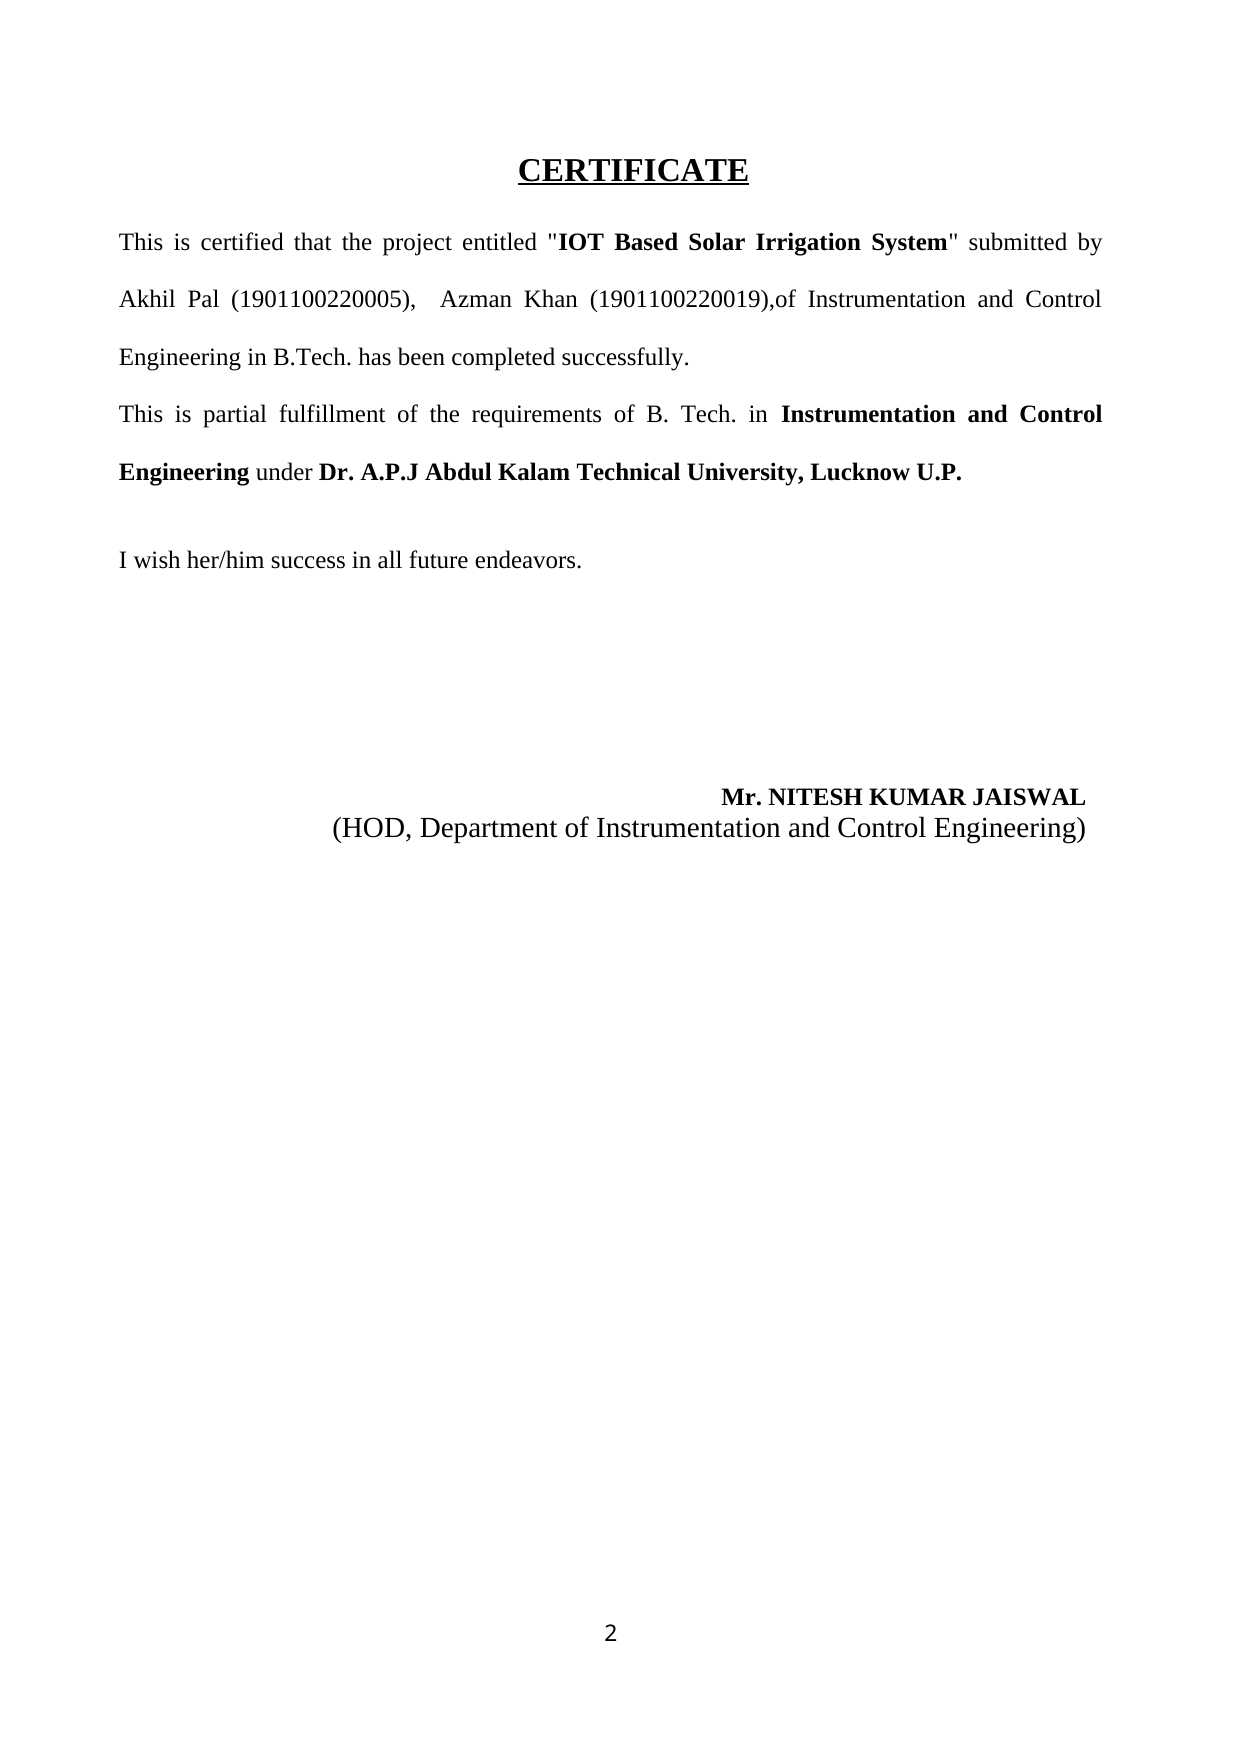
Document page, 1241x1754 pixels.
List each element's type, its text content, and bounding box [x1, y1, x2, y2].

subtitle CERTIFICATE [164, 150, 1103, 188]
text (HOD, Department of Instrumentation and Control Engineering) [119, 811, 1086, 844]
text This is certified that the project entitled "IOT Based Solar Irrigation System" submitted by Akhil Pal (1901100220005), Azman Khan (1901100220019),of Instrumentation and Control Engineering in B.Tech. has been completed successfully. [119, 227, 1103, 370]
text Mr. NITESH KUMAR JAISWAL [119, 782, 1086, 811]
text This is partial fulfillment of the requirements of B. Tech. in Instrumentation and Control Engineering under Dr. A.P.J Abdul Kalam Technical University, Lucknow U.P. [119, 399, 1103, 485]
text I wish her/him success in all future endeavors. [119, 545, 1103, 574]
